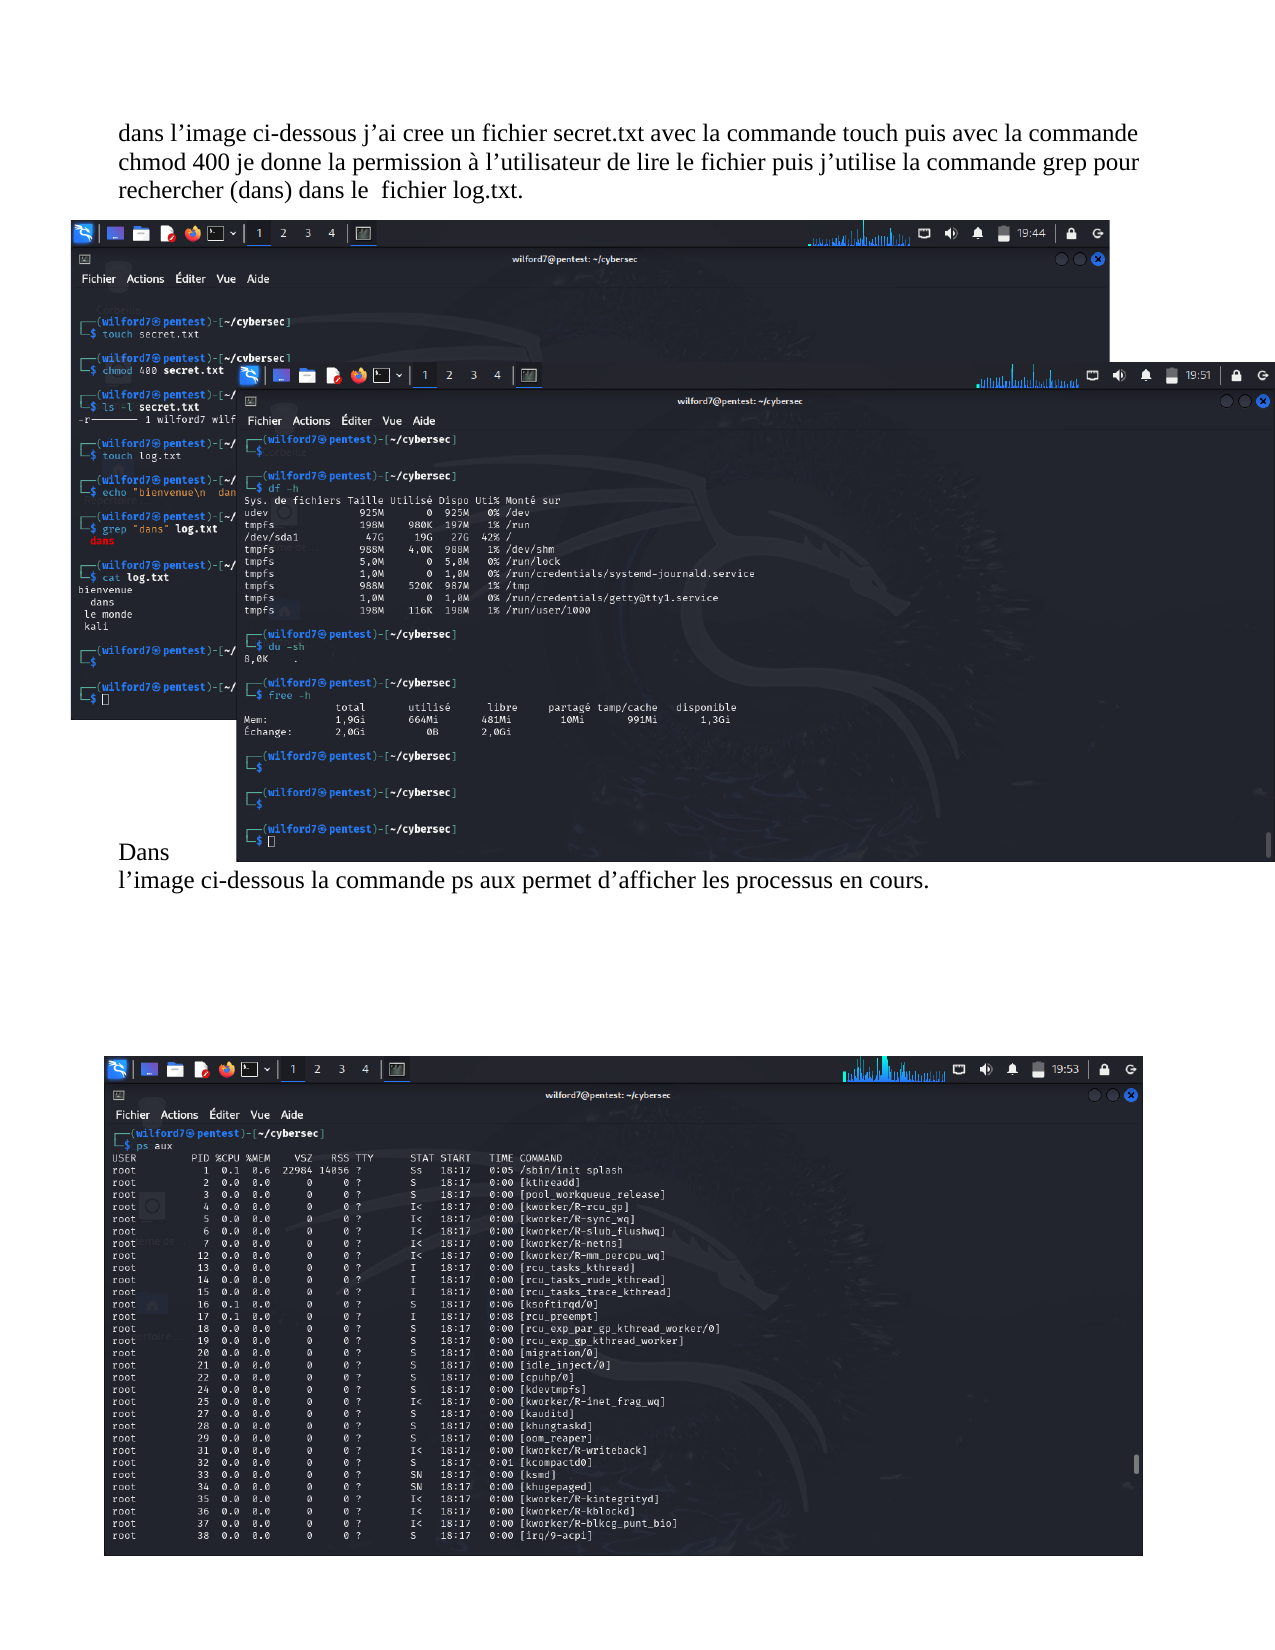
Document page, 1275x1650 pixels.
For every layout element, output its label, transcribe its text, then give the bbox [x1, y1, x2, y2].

picture [70, 220, 1275, 862]
text dans l’image ci-dessous j’ai cree un fichier secret.txt avec la commande touch puis avec la commande chmod 400 je donne la permission à l’utilisateur de lire le fichier puis j’utilise la commande grep pour rechercher (dans) dans le fichier log.txt. [118, 118, 1157, 204]
text Dans l’image ci-dessous la commande ps aux permet d’afficher les processus en cours. [118, 837, 1157, 894]
picture [104, 1056, 1143, 1556]
